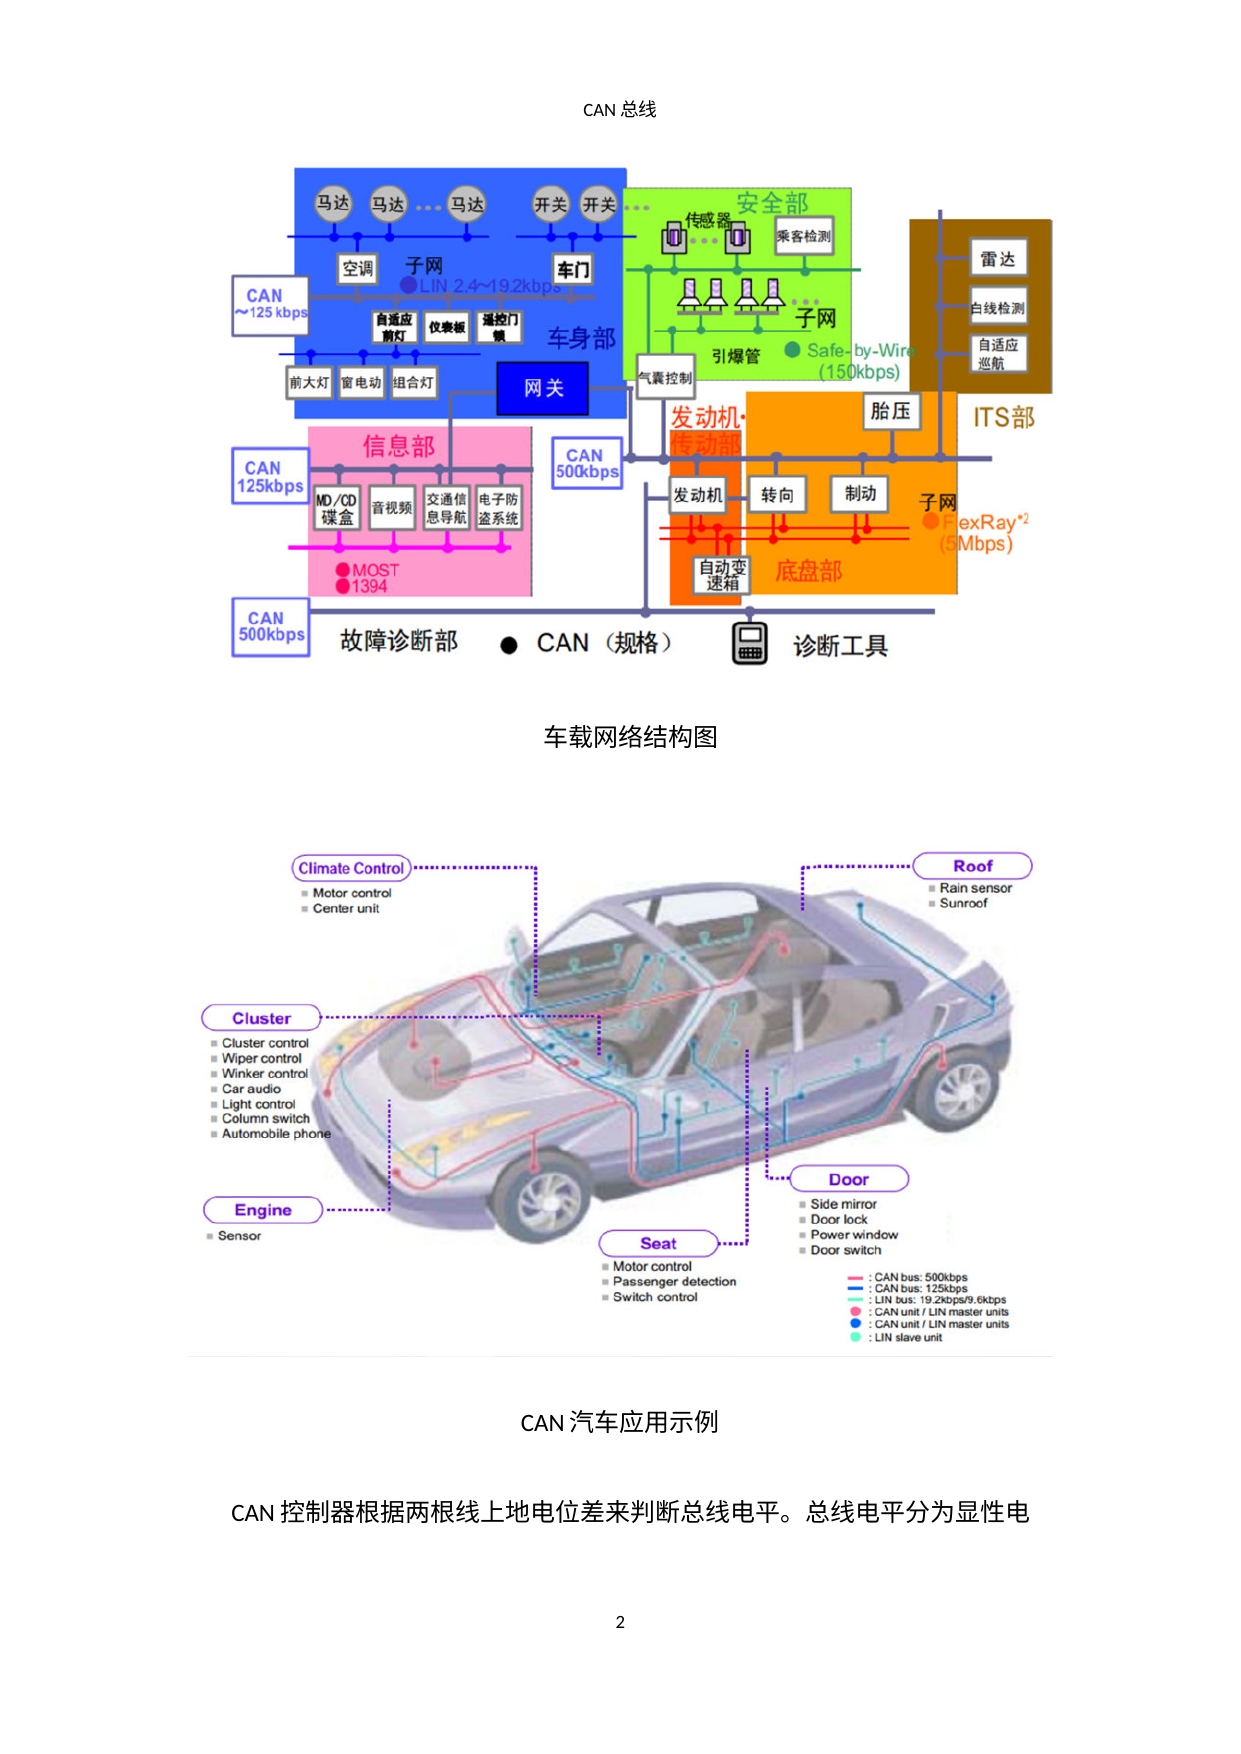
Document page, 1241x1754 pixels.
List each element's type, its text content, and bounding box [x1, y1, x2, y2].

text 车载网络结构图 [187, 703, 1053, 768]
picture [207, 162, 1074, 672]
text CAN汽车应用示例 [187, 1388, 1053, 1453]
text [187, 1478, 1053, 1543]
picture [188, 846, 1053, 1357]
